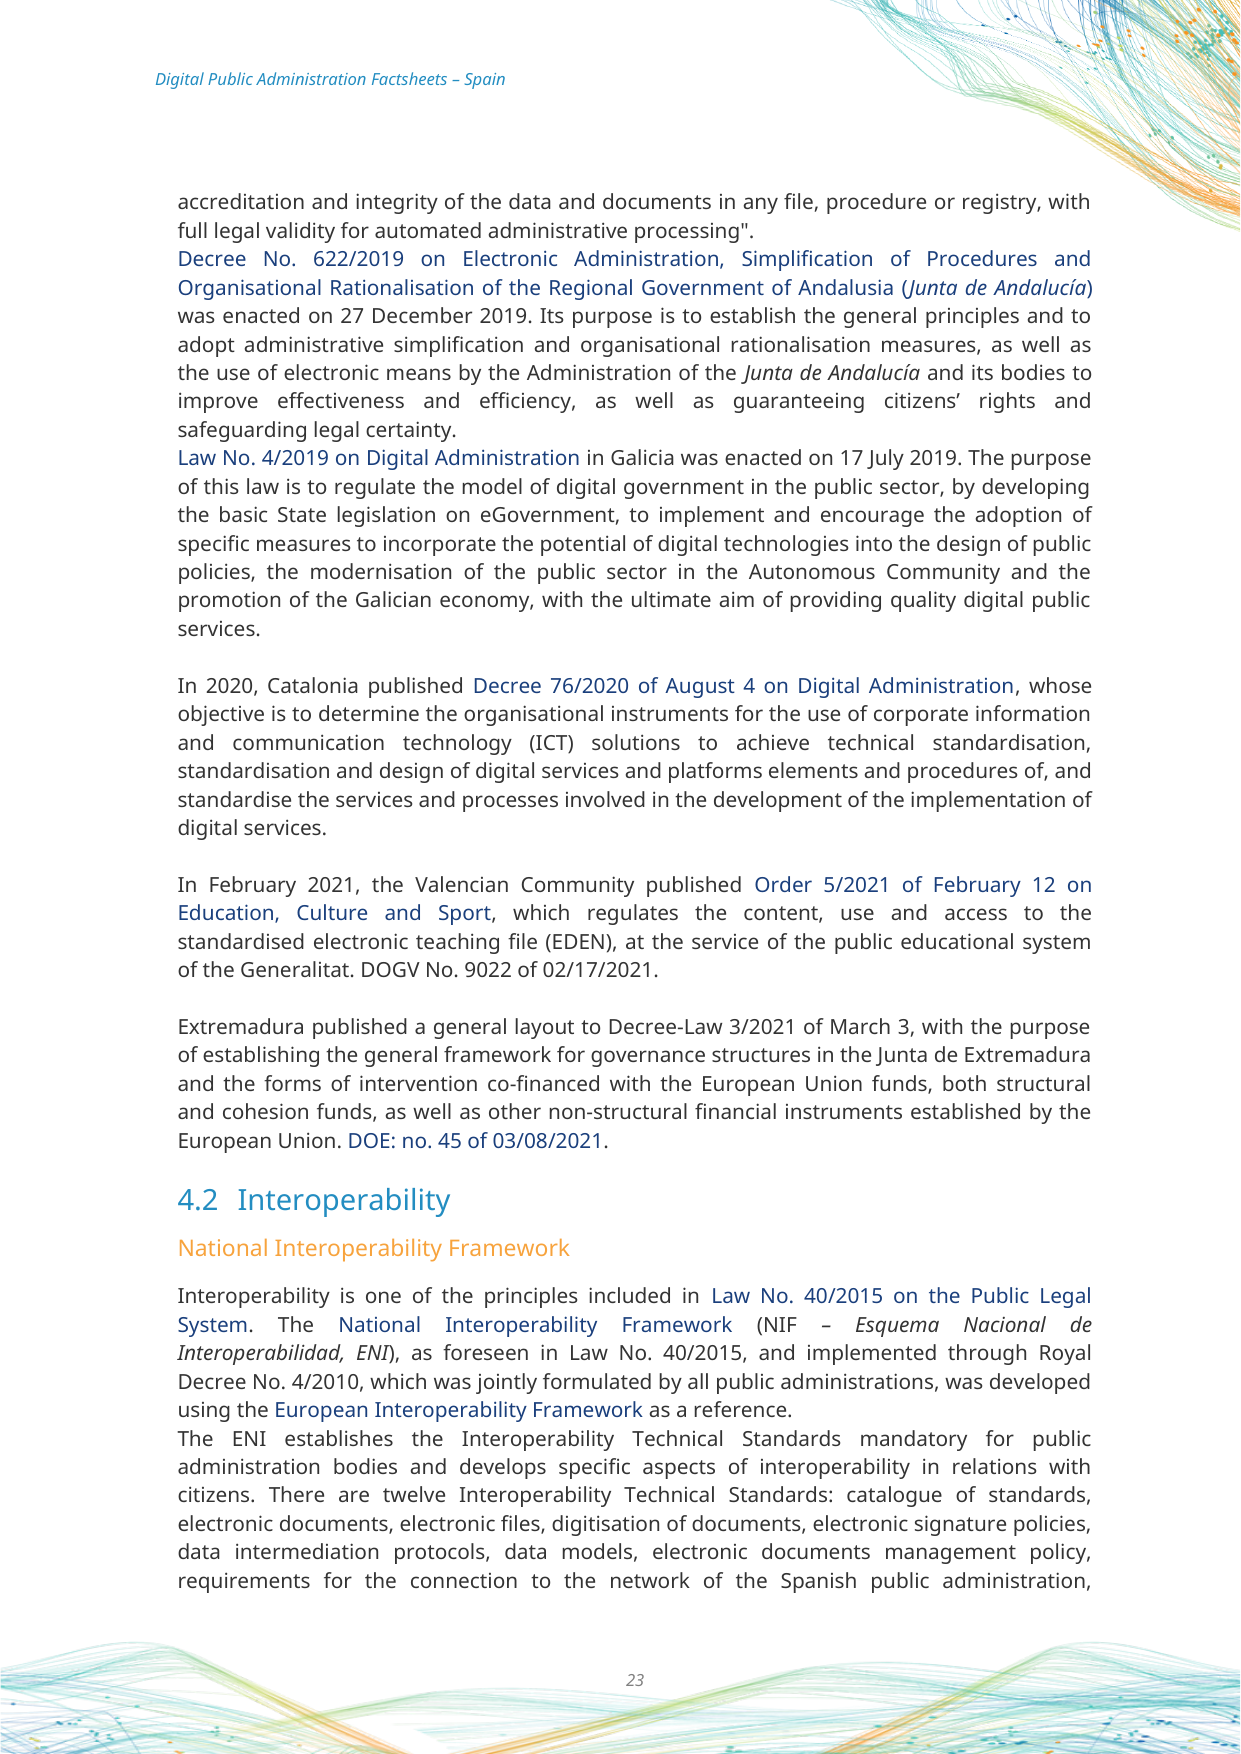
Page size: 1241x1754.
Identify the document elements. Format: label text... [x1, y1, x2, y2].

text Decree No. 622/2019 on Electronic Administration, Simplification of Procedures and Organisational Rationalisation of the Regional Government of Andalusia (Junta de Andalucía) was enacted on 27 December 2019. Its purpose is to establish the general principles and to adopt administrative simplification and organisational rationalisation measures, as well as the use of electronic means by the Administration of the Junta de Andalucía and its bodies to improve effectiveness and efficiency, as well as guaranteeing citizens’ rights and safeguarding legal certainty. [177, 244, 1092, 443]
text Law No. 4/2019 on Digital Administration in Galicia was enacted on 17 July 2019. The purpose of this law is to regulate the model of digital government in the public sector, by developing the basic State legislation on eGovernment, to implement and encourage the adoption of specific measures to incorporate the potential of digital technologies into the design of public policies, the modernisation of the public sector in the Autonomous Community and the promotion of the Galician economy, with the ultimate aim of providing quality digital public services. [177, 443, 1092, 642]
picture [817, 0, 1241, 250]
text Interoperability is one of the principles included in Law No. 40/2015 on the Public Legal System. The National Interoperability Framework (NIF – Esquema Nacional de Interoperabilidad, ENI), as foreseen in Law No. 40/2015, and implemented through Royal Decree No. 4/2010, which was jointly formulated by all public administrations, was developed using the European Interoperability Framework as a reference. [177, 1282, 1092, 1424]
picture [0, 1617, 1241, 1754]
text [177, 187, 1092, 244]
text In February 2021, the Valencian Community published Order 5/2021 of February 12 on Education, Culture and Sport, which regulates the content, use and access to the standardised electronic teaching file (EDEN), at the service of the public educational system of the Generalitat. DOGV No. 9022 of 02/17/2021. [177, 870, 1092, 984]
text Extremadura published a general layout to Decree-Law 3/2021 of March 3, with the purpose of establishing the general framework for governance structures in the Junta de Extremadura and the forms of intervention co-financed with the European Union funds, both structural and cohesion funds, as well as other non-structural financial instruments established by the European Union. DOE: no. 45 of 03/08/2021. [177, 1012, 1092, 1154]
subtitle National Interoperability Framework [177, 1232, 1092, 1263]
subtitle Interoperability [177, 1179, 1092, 1219]
text In 2020, Catalonia published Decree 76/2020 of August 4 on Digital Administration, whose objective is to determine the organisational instruments for the use of corporate information and communication technology (ICT) solutions to achieve technical standardisation, standardisation and design of digital services and platforms elements and procedures of, and standardise the services and processes involved in the development of the implementation of digital services. [177, 671, 1092, 842]
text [177, 1424, 1092, 1594]
